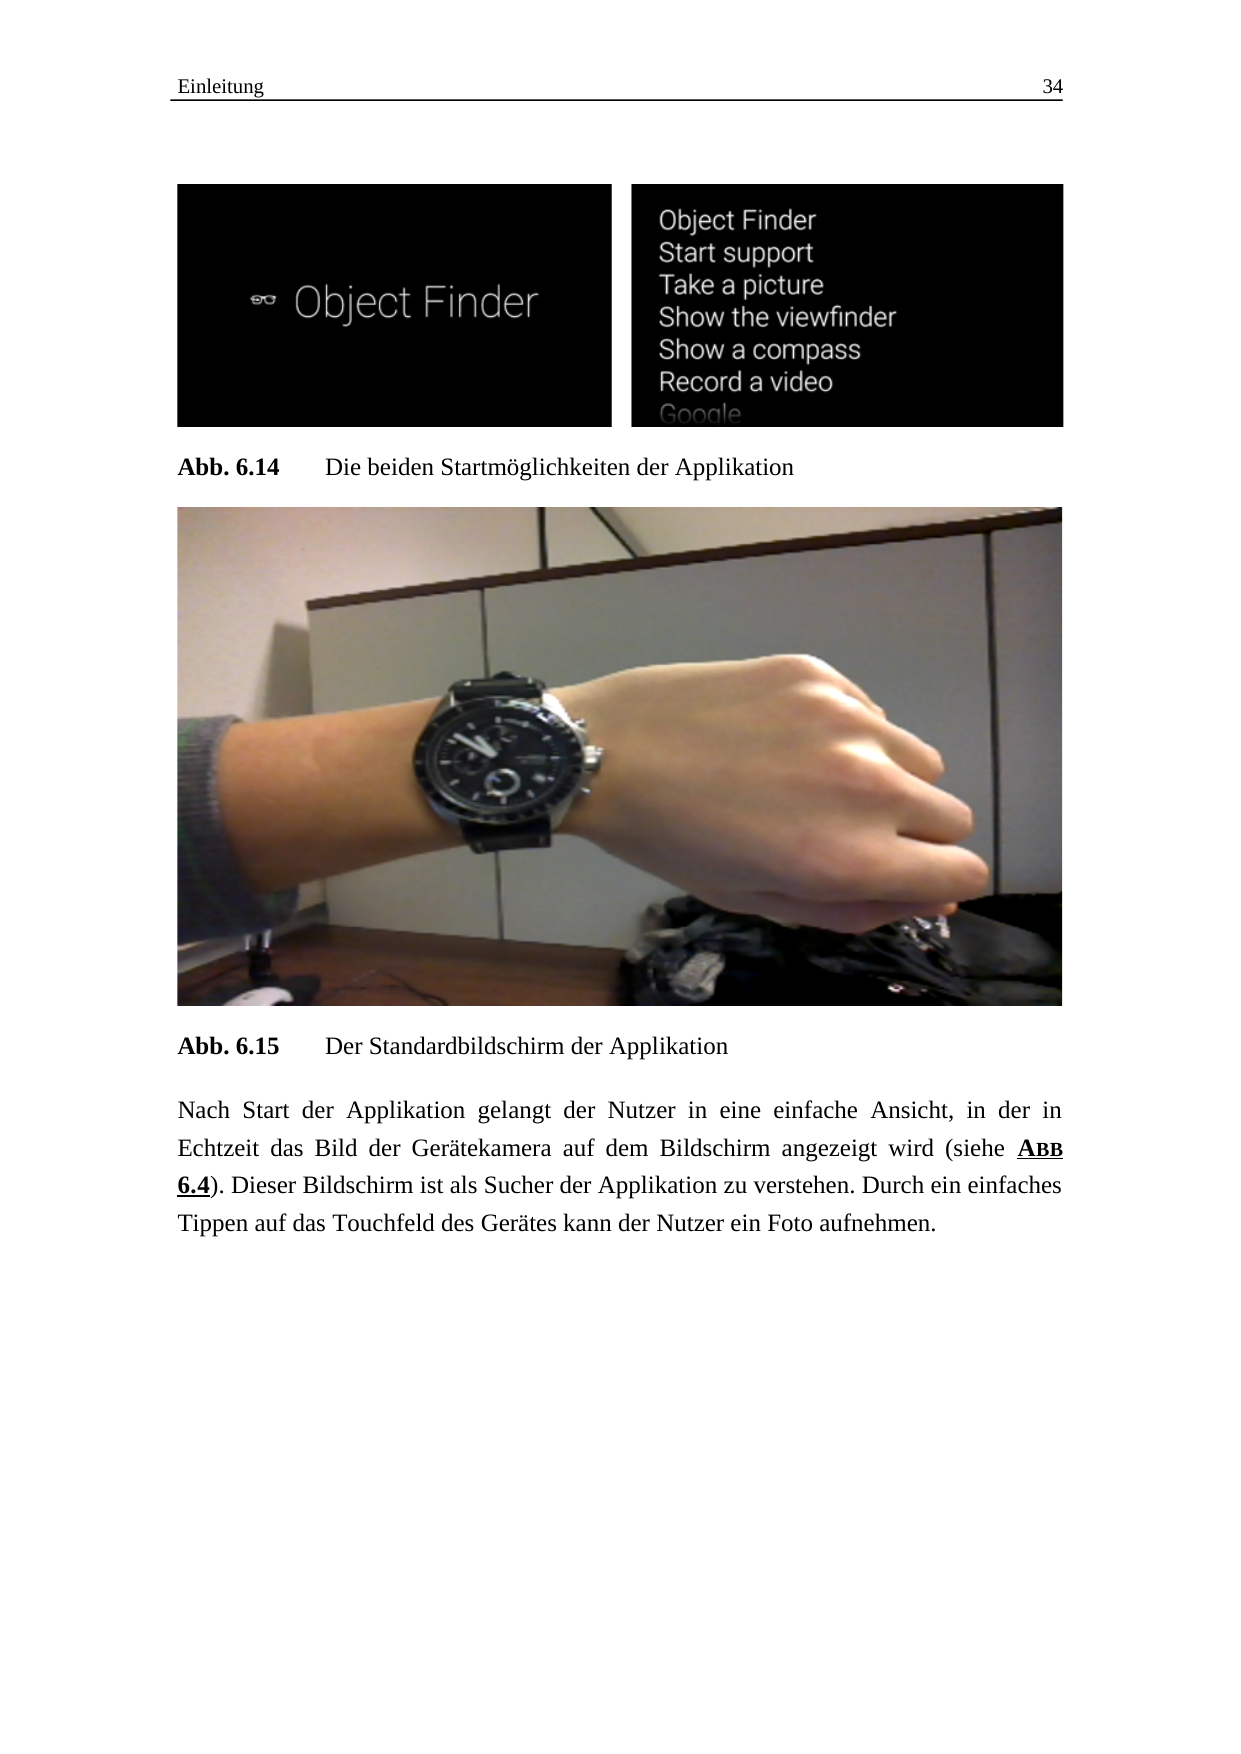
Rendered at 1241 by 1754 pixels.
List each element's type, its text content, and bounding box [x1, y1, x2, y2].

picture [177, 184, 1064, 427]
picture [177, 507, 1063, 1006]
text Nach Start der Applikation gelangt der Nutzer in eine einfache Ansicht, in der in Echtzeit das Bild der Gerätekamera auf dem Bildschirm angezeigt wird (siehe Abb 6.4). Dieser Bildschirm ist als Sucher der Applikation zu verstehen. Durch ein einfaches Tippen auf das Touchfeld des Gerätes kann der Nutzer ein Foto aufnehmen. [177, 1086, 1063, 1236]
